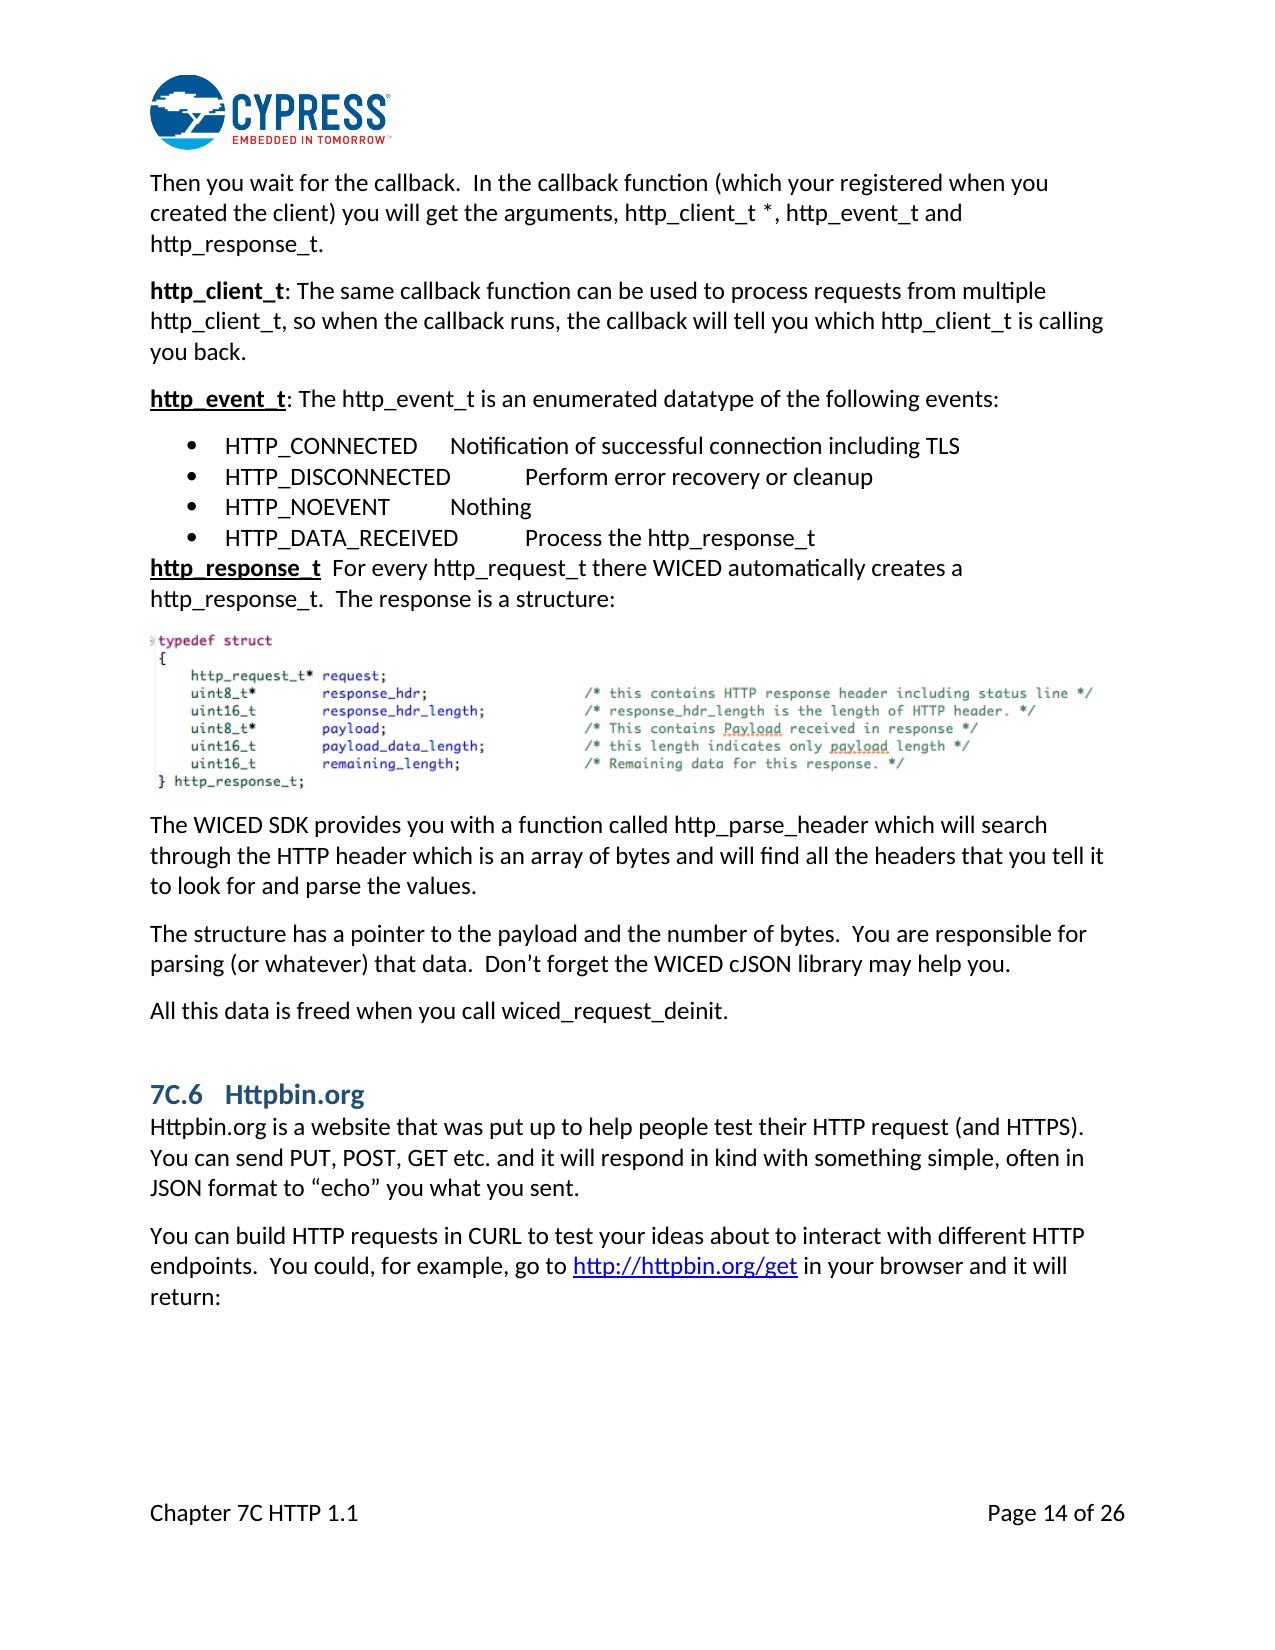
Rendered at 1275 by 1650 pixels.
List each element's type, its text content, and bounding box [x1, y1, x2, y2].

text All this data is freed when you call wiced_request_deinit. [150, 995, 1125, 1026]
list HTTP_DISCONNECTED Perform error recovery or cleanup [187, 461, 1125, 491]
text Httpbin.org is a website that was put up to help people test their HTTP request (and HTTPS). You can send PUT, POST, GET etc. and it will respond in kind with something simple, often in JSON format to “echo” you what you sent. [150, 1112, 1125, 1203]
list HTTP_CONNECTED Notification of successful connection including TLS [187, 430, 1125, 461]
text http_event_t: The http_event_t is an enumerated datatype of the following events: [150, 383, 1125, 414]
text The structure has a pointer to the payload and the number of bytes. You are responsible for parsing (or whatever) that data. Don’t forget the WICED cJSON library may help you. [150, 918, 1125, 979]
subtitle Httpbin.org [150, 1076, 1125, 1112]
list HTTP_NOEVENT Nothing [187, 491, 1125, 522]
picture [150, 75, 392, 150]
text http_client_t: The same callback function can be used to process requests from multiple http_client_t, so when the callback runs, the callback will tell you which http_client_t is calling you back. [150, 275, 1125, 366]
picture [150, 630, 1125, 793]
text http_response_t For every http_request_t there WICED automatically creates a http_response_t. The response is a structure: [150, 552, 1125, 613]
text You can build HTTP requests in CURL to test your ideas about to interact with different HTTP endpoints. You could, for example, go to http://httpbin.org/get in your browser and it will return: [150, 1220, 1125, 1311]
text The WICED SDK provides you with a function called http_parse_header which will search through the HTTP header which is an array of bytes and will find all the headers that you tell it to look for and parse the values. [150, 809, 1125, 901]
text Then you wait for the callback. In the callback function (which your registered when you created the client) you will get the arguments, http_client_t *, http_event_t and http_response_t. [150, 167, 1125, 258]
list HTTP_DATA_RECEIVED Process the http_response_t [187, 522, 1125, 552]
